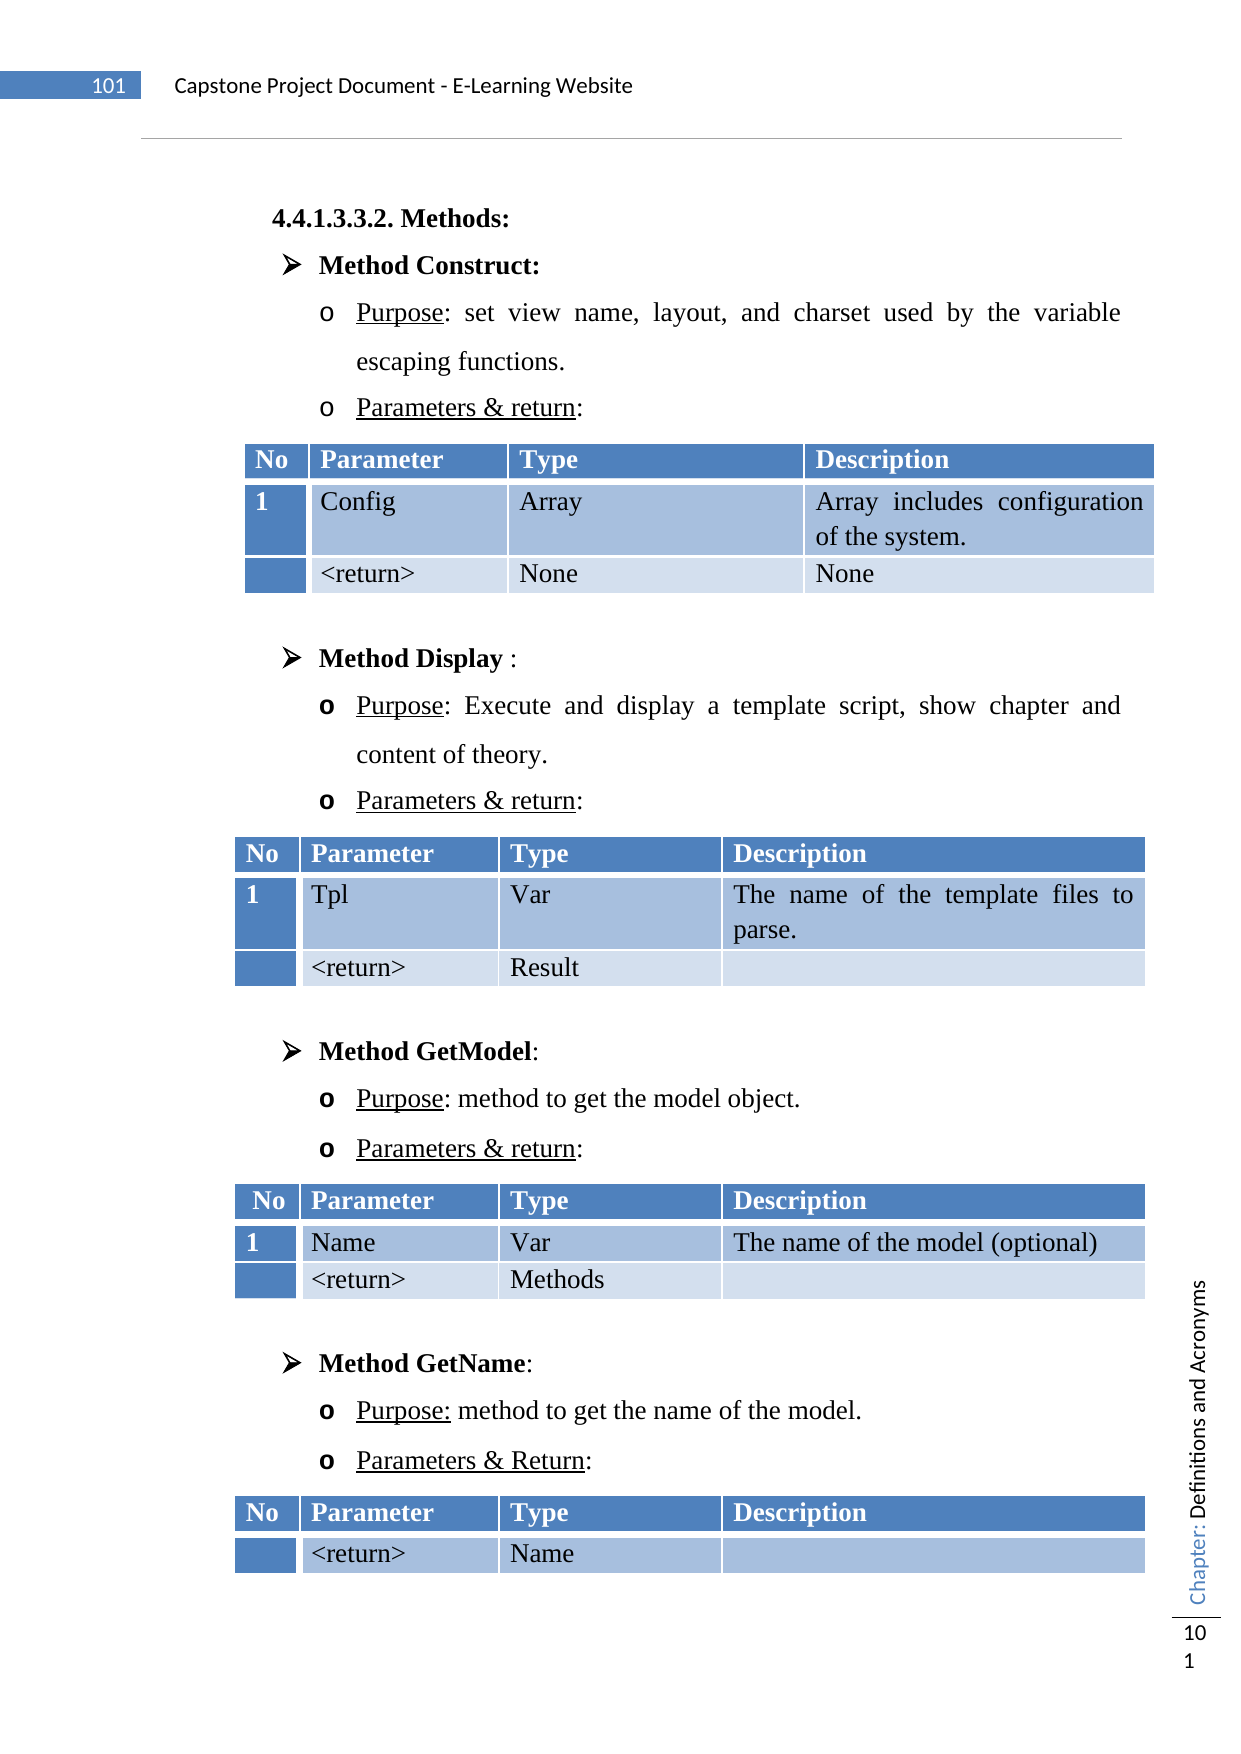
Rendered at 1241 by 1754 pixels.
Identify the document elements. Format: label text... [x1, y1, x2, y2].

table_cell <return> [303, 1538, 498, 1573]
list Purpose: method to get the name of the model. [319, 1394, 1122, 1427]
table_cell [723, 1263, 1145, 1298]
table_cell [235, 1263, 296, 1298]
table_header No [235, 837, 299, 872]
list Method GetName: [281, 1347, 1122, 1378]
table_header Parameter [310, 444, 507, 478]
table_cell None [805, 558, 1154, 593]
table_cell Config [312, 485, 507, 555]
list Method GetModel: [281, 1035, 1122, 1066]
list Purpose: method to get the model object. [319, 1082, 1122, 1116]
table_cell [245, 558, 306, 593]
table_cell The name of the template files to parse. [723, 878, 1145, 949]
list Parameters & return: [319, 1132, 1122, 1166]
table_header Parameter [301, 837, 498, 872]
table_cell Result [499, 951, 721, 986]
table_cell The name of the model (optional) [723, 1226, 1145, 1261]
table_header Parameter [301, 1184, 498, 1219]
table_header Type [509, 444, 803, 478]
list Parameters & return: [319, 784, 1122, 818]
table_cell Tpl [303, 878, 498, 949]
table_cell [235, 951, 296, 986]
list Parameters & return: [319, 391, 1122, 425]
table_header Type [500, 837, 721, 872]
table_cell [723, 951, 1145, 986]
table_cell 1 [235, 1226, 296, 1261]
table_cell [723, 1538, 1145, 1573]
list Purpose: Execute and display a template script, show chapter and content of theory. [319, 689, 1122, 769]
list Purpose: set view name, layout, and charset used by the variable escaping functions. [319, 296, 1122, 376]
table_cell Array includes configuration of the system. [805, 485, 1154, 555]
table_header No [235, 1496, 299, 1531]
table_cell Name [500, 1538, 721, 1573]
list Parameters & Return: [319, 1444, 1122, 1478]
table_header Type [500, 1184, 721, 1219]
table_header No [235, 1184, 299, 1219]
table_cell None [509, 558, 803, 593]
table_cell <return> [312, 558, 507, 593]
table_header Description [723, 1184, 1145, 1219]
table_cell Var [500, 1226, 721, 1261]
table_header Description [723, 837, 1145, 872]
table_cell 1 [235, 878, 296, 949]
table_cell Array [509, 485, 803, 555]
table_header No [245, 444, 308, 478]
table_header Type [500, 1496, 721, 1531]
table_header Description [805, 444, 1154, 478]
text 4.4.1.3.3.2. Methods: [272, 202, 1122, 233]
table_header Description [723, 1496, 1145, 1531]
table_cell Methods [499, 1263, 721, 1298]
table_header Parameter [301, 1496, 498, 1531]
table_cell [235, 1538, 296, 1573]
table_cell <return> [303, 1263, 498, 1298]
list Method Construct: [281, 249, 1122, 280]
table_cell 1 [245, 485, 306, 555]
table_cell Var [500, 878, 721, 949]
table_cell Name [303, 1226, 498, 1261]
list Method Display : [281, 642, 1122, 673]
table_cell <return> [303, 951, 498, 986]
